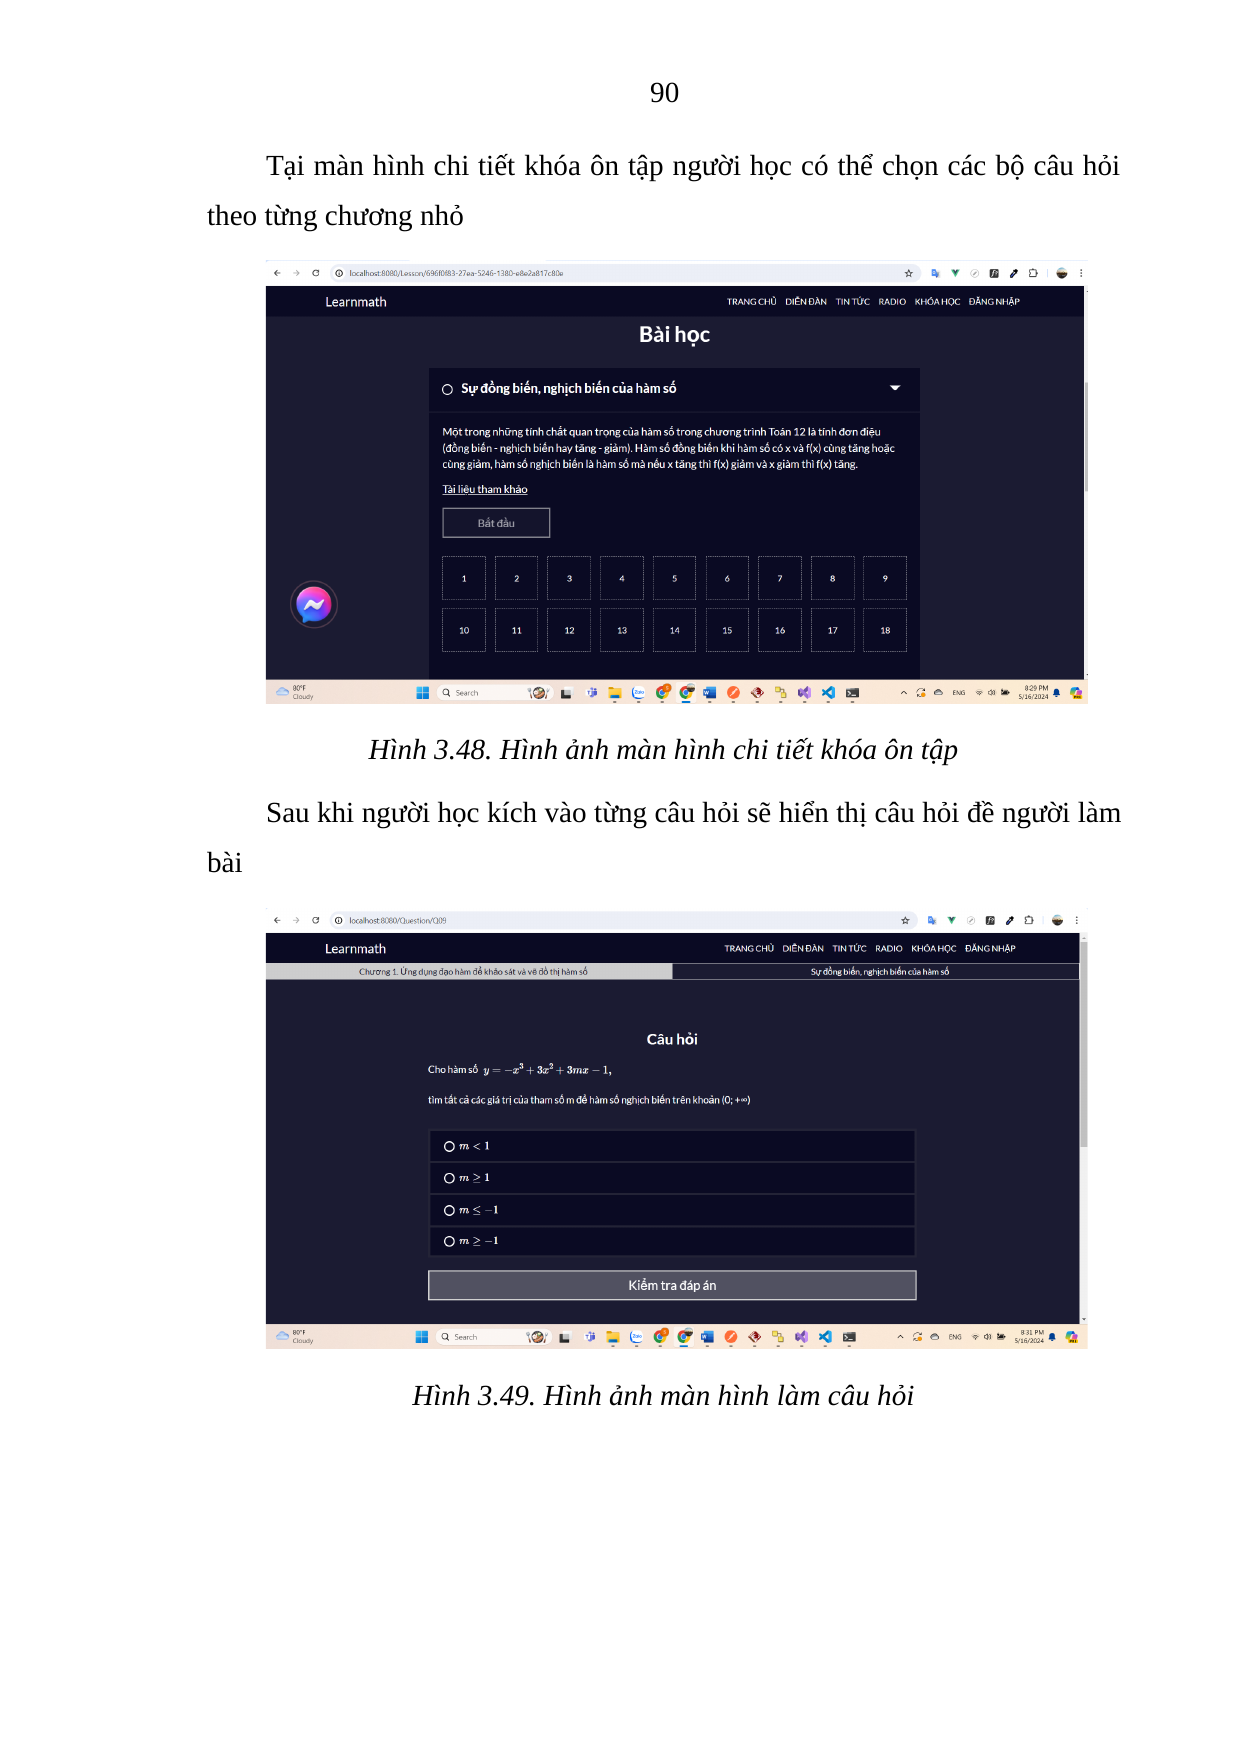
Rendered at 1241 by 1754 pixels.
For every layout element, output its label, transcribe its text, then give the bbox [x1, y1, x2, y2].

text Sau khi người học kích vào từng câu hỏi sẽ hiển thị câu hỏi đề người làm bài [207, 795, 1122, 879]
picture [265, 908, 1088, 1349]
text Tại màn hình chi tiết khóa ôn tập người học có thể chọn các bộ câu hỏi theo từng chương nhỏ [207, 148, 1122, 232]
picture [265, 260, 1088, 704]
